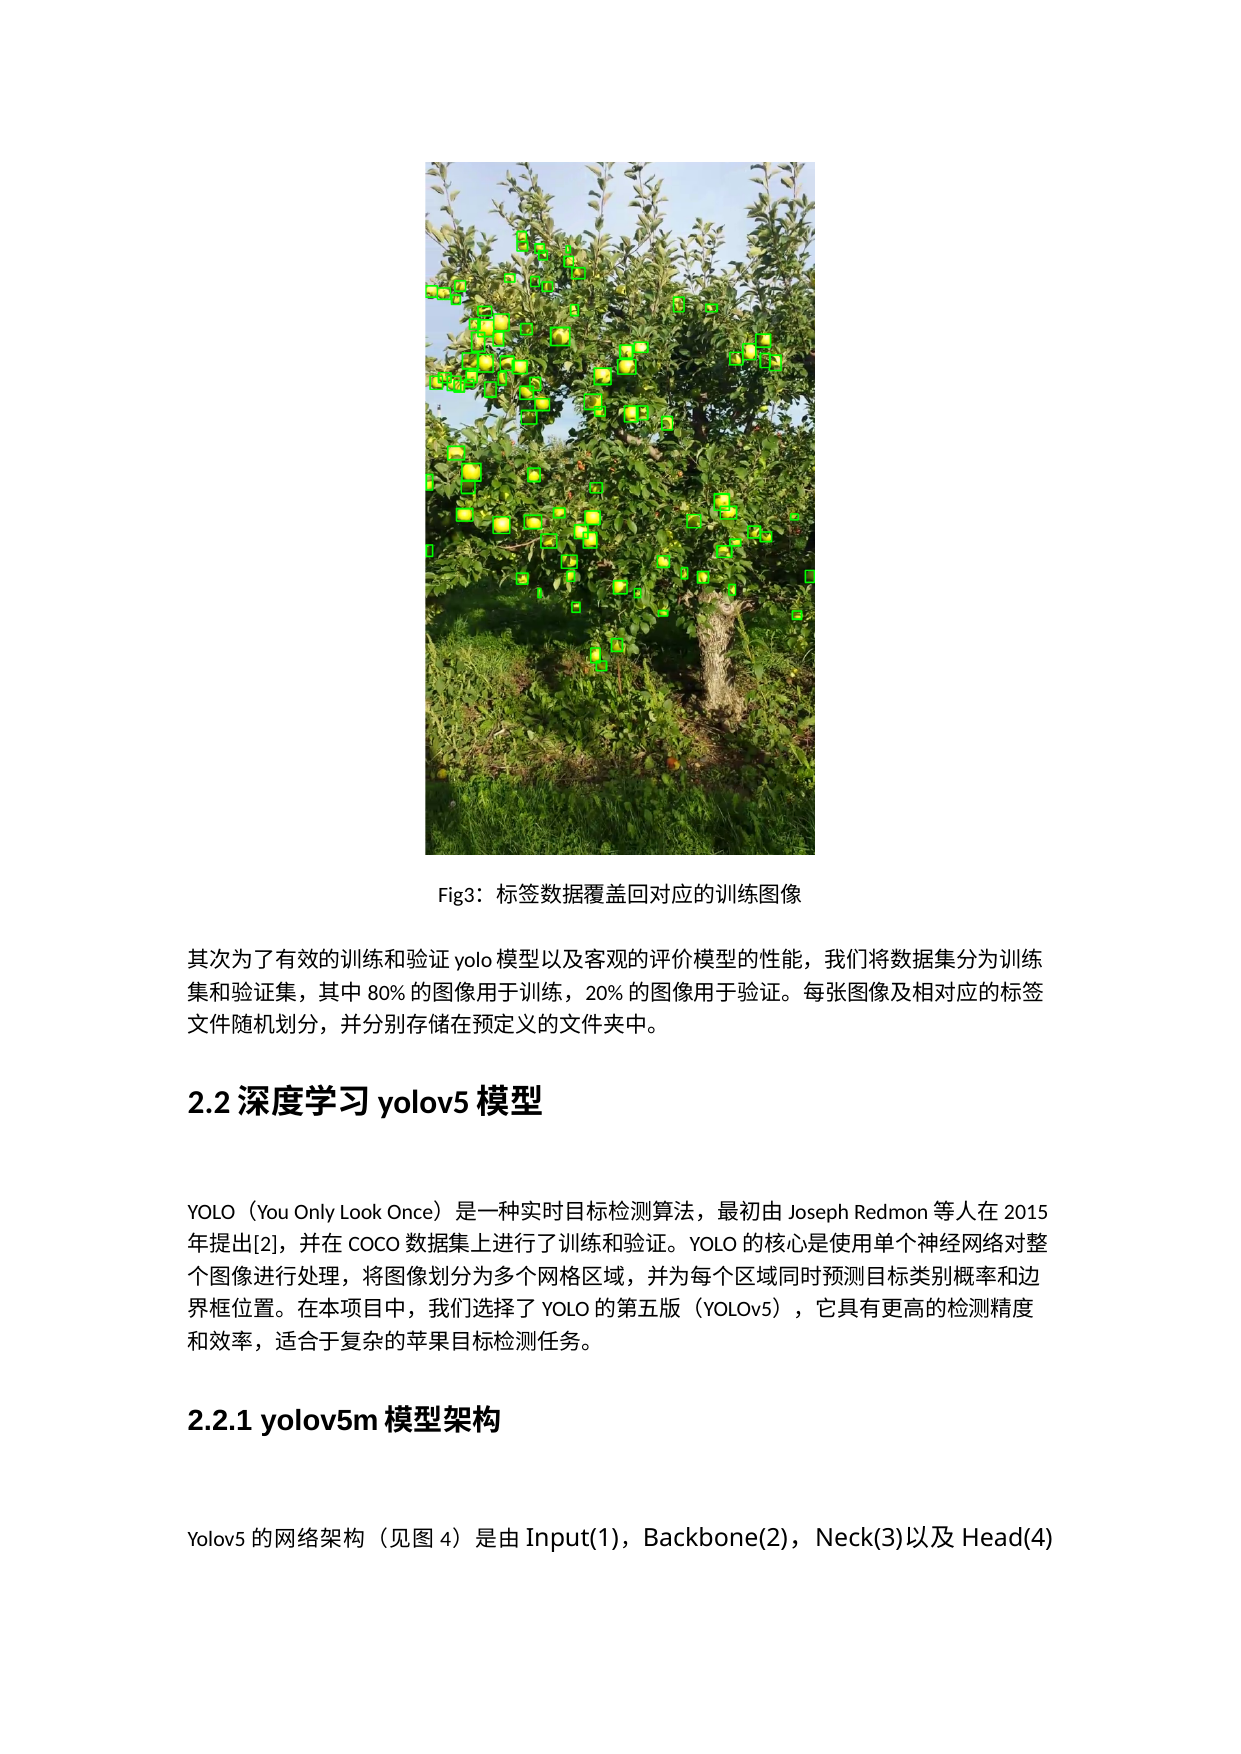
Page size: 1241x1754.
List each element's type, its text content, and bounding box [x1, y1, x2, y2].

text 其次为了有效的训练和验证yolo模型以及客观的评价模型的性能，我们将数据集分为训练集和验证集，其中 80% 的图像用于训练，20% 的图像用于验证。每张图像及相对应的标签文件随机划分，并分别存储在预定义的文件夹中。 [187, 942, 1053, 1039]
subtitle 2.2 深度学习yolov5模型 [187, 1067, 1053, 1132]
picture [425, 162, 815, 855]
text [187, 1503, 1053, 1568]
text Fig3：标签数据覆盖回对应的训练图像 [187, 877, 1053, 909]
text YOLO（You Only Look Once）是一种实时目标检测算法，最初由 Joseph Redmon 等人在 2015 年提出[2]，并在 COCO 数据集上进行了训练和验证。YOLO 的核心是使用单个神经网络对整个图像进行处理，将图像划分为多个网格区域，并为每个区域同时预测目标类别概率和边界框位置。在本项目中，我们选择了YOLO的第五版（YOLOv5），它具有更高的检测精度和效率，适合于复杂的苹果目标检测任务。 [187, 1193, 1053, 1356]
subtitle 2.2.1 yolov5m模型架构 [187, 1385, 1053, 1450]
